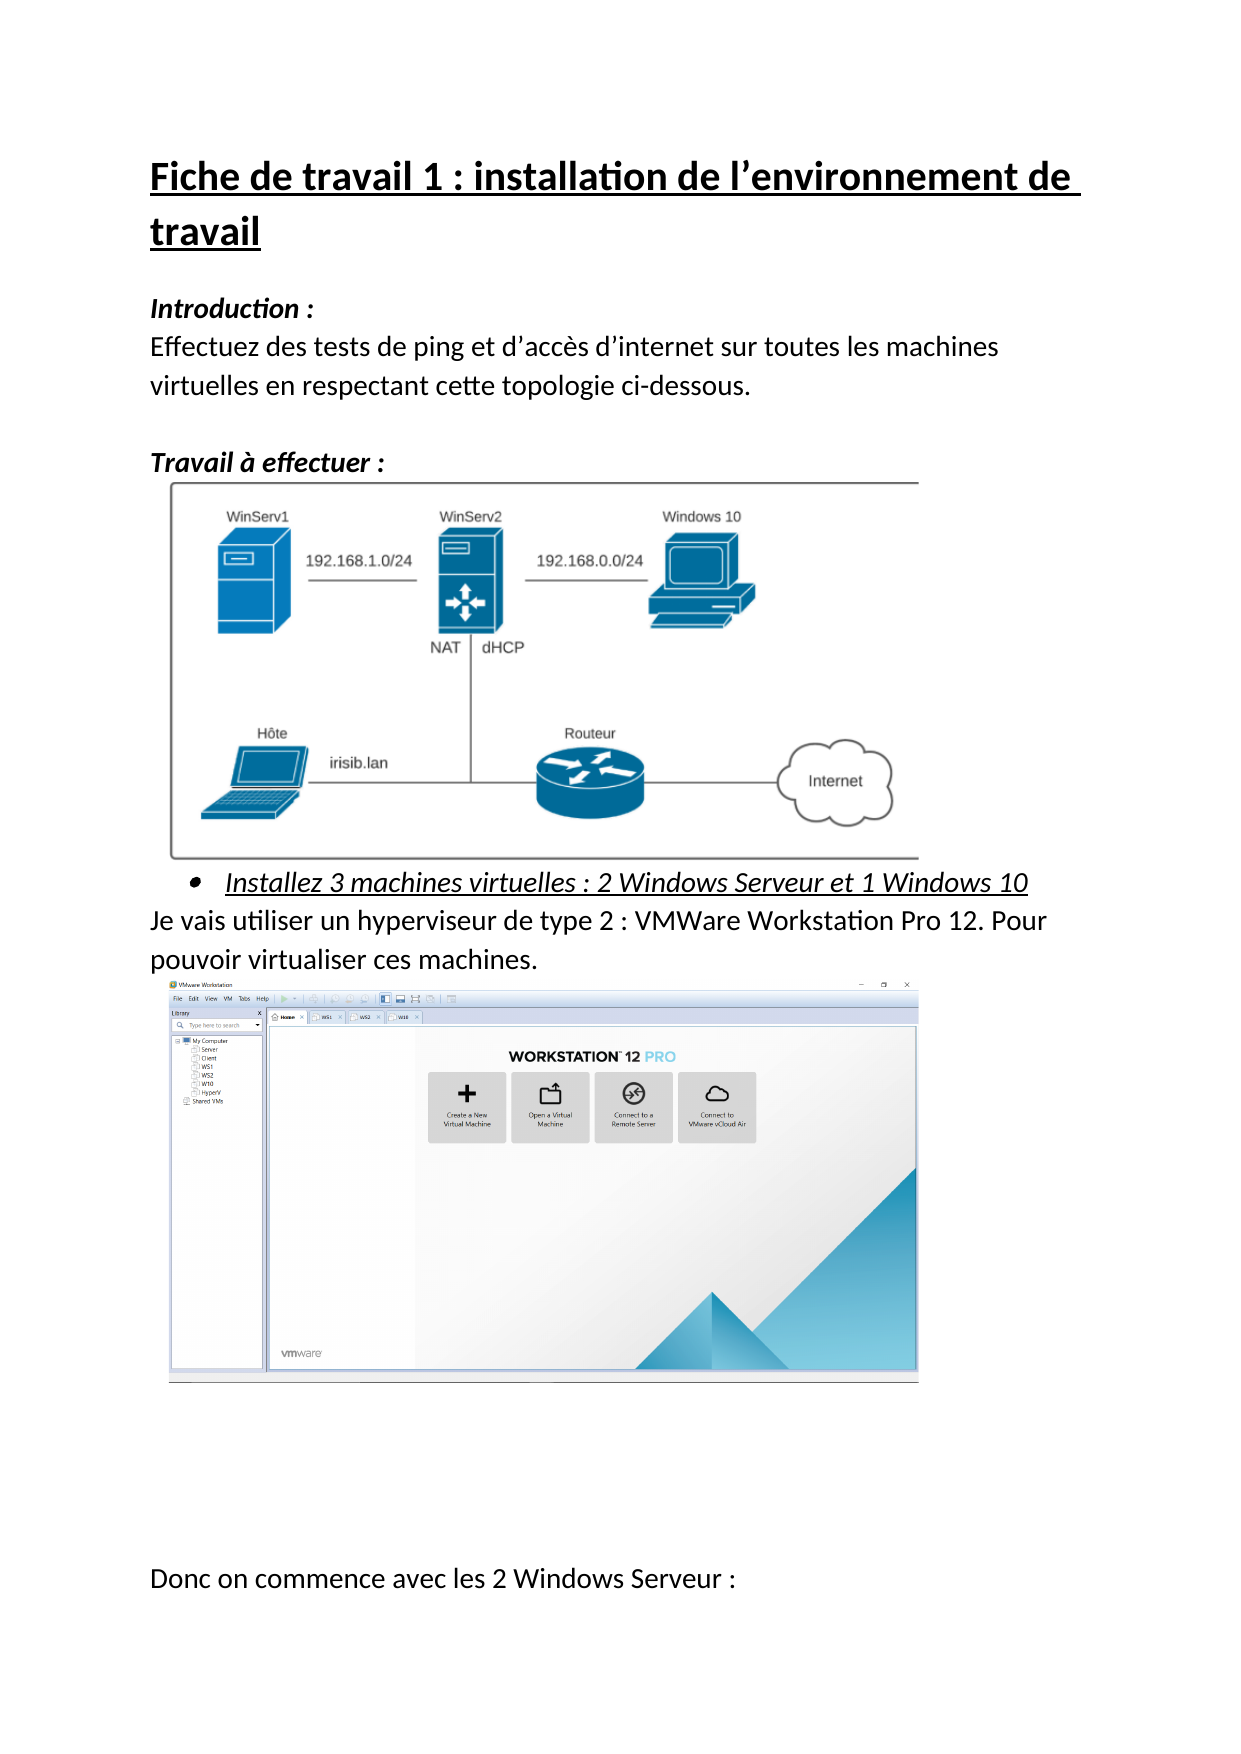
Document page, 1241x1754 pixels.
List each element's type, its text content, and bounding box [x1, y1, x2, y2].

text Effectuez des tests de ping et d’accès d’internet sur toutes les machines virtuelles en respectant cette topologie ci-dessous. [150, 328, 1090, 402]
text Introduction : [150, 290, 1090, 326]
text Fiche de travail 1 : installation de l’environnement de travail [150, 150, 1090, 256]
text Donc on commence avec les 2 Windows Serveur : [150, 1560, 1090, 1596]
text Travail à effectuer : [150, 444, 1090, 479]
text Je vais utiliser un hyperviseur de type 2 : VMWare Workstation Pro 12. Pour pouvoir virtualiser ces machines. [150, 902, 1090, 977]
list Installez 3 machines virtuelles : 2 Windows Serveur et 1 Windows 10 [187, 864, 1090, 900]
